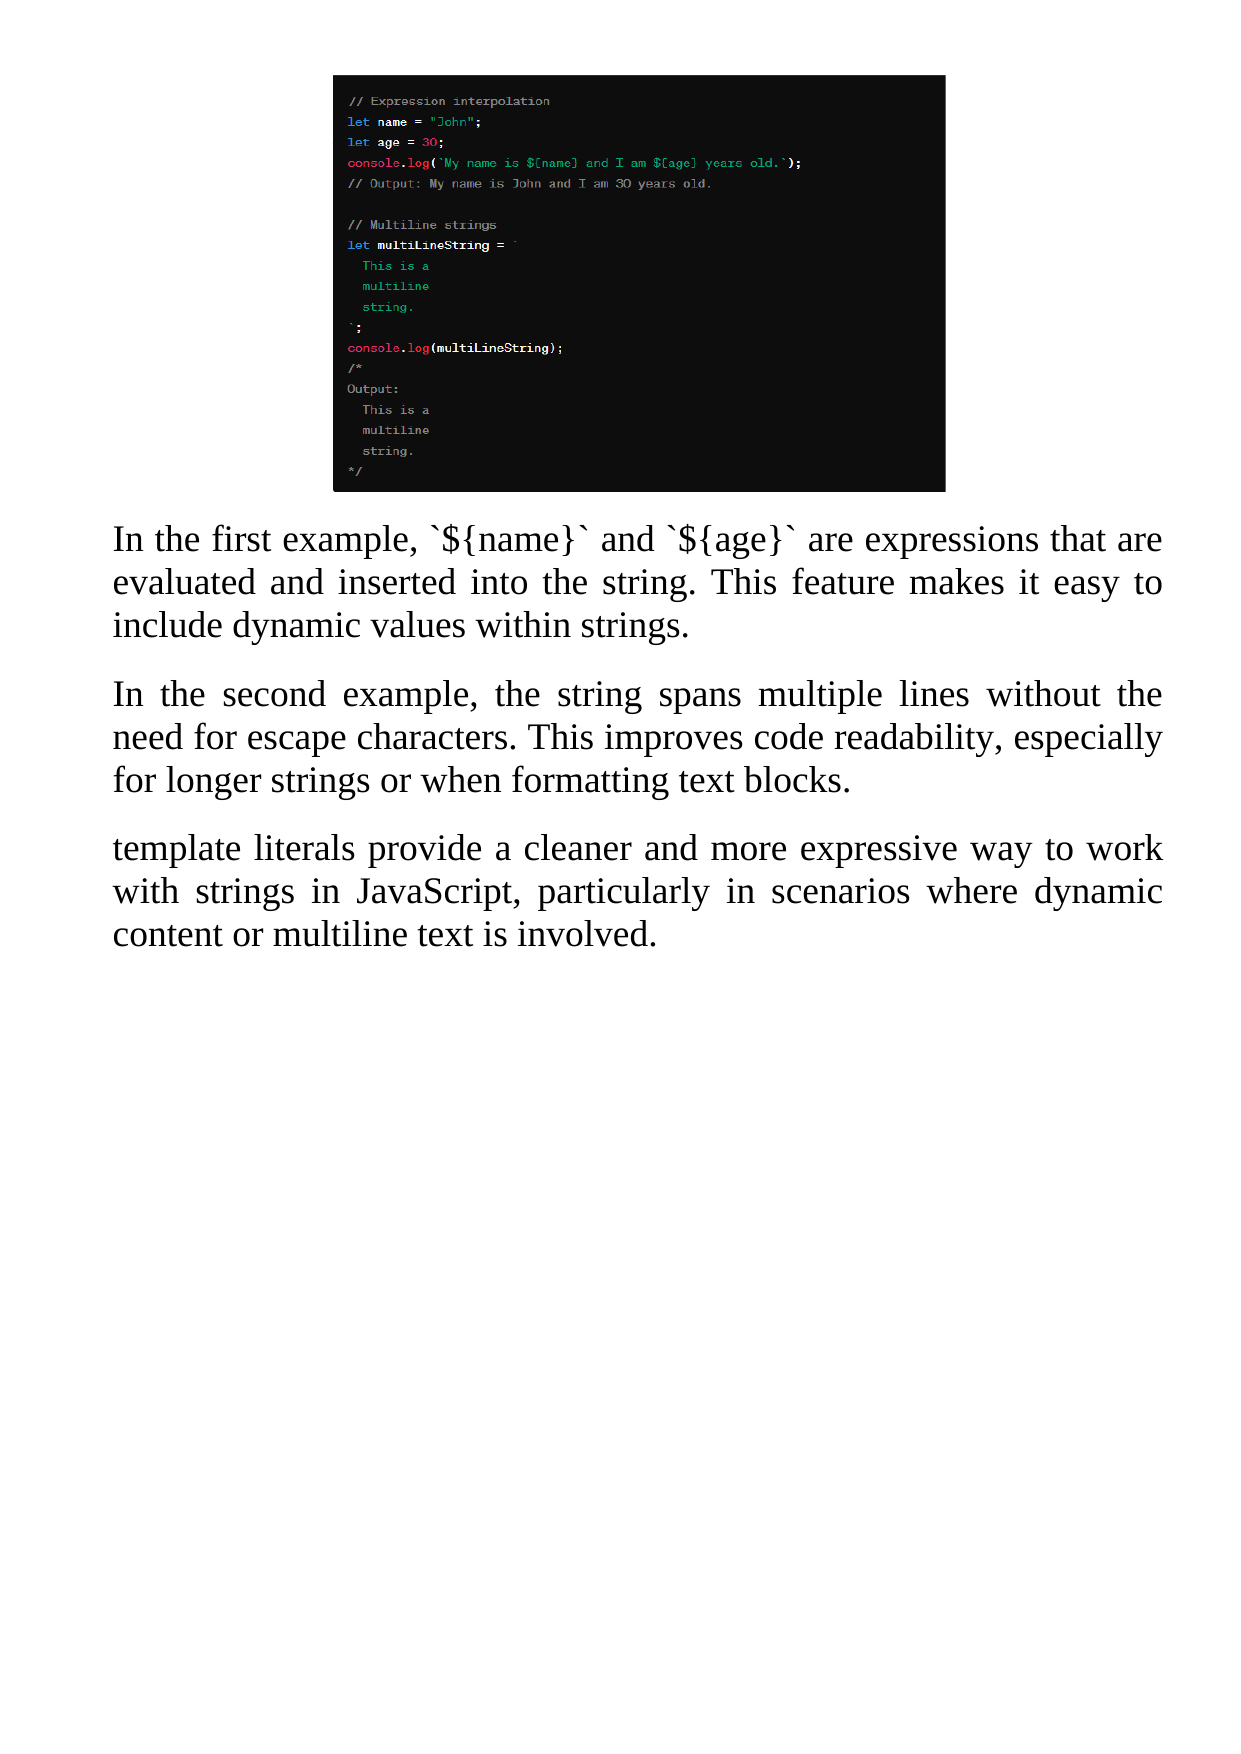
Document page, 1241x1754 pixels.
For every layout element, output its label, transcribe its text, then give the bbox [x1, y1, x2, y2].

picture [332, 75, 946, 492]
text In the first example, `${name}` and `${age}` are expressions that are evaluated and inserted into the string. This feature makes it easy to include dynamic values within strings. [112, 517, 1165, 646]
text In the second example, the string spans multiple lines without the need for escape characters. This improves code readability, especially for longer strings or when formatting text blocks. [112, 671, 1165, 800]
text template literals provide a cleaner and more expressive way to work with strings in JavaScript, particularly in scenarios where dynamic content or multiline text is involved. [112, 825, 1165, 955]
